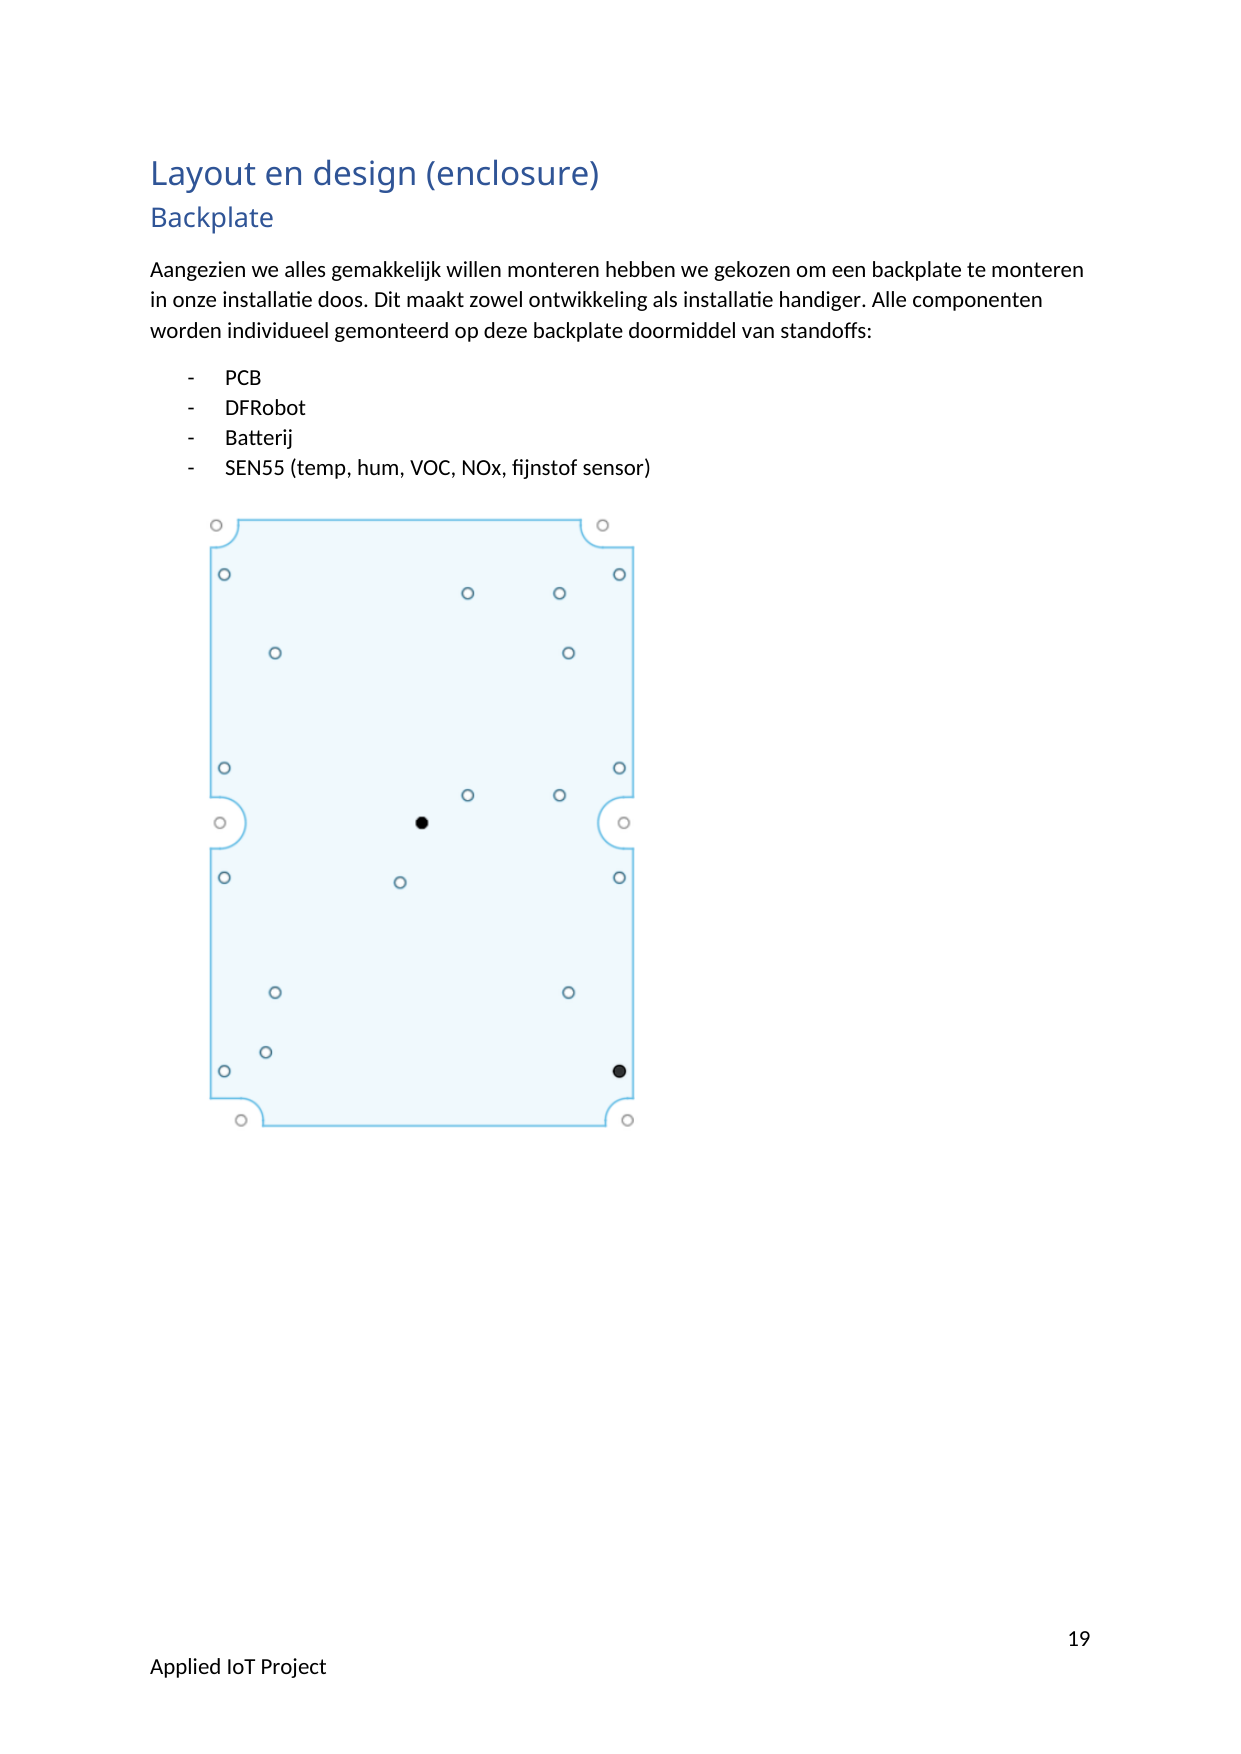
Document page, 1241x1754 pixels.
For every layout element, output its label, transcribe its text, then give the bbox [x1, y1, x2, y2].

picture [187, 500, 657, 1162]
list DFRobot [187, 393, 1090, 421]
text Aangezien we alles gemakkelijk willen monteren hebben we gekozen om een backplate te monteren in onze installatie doos. Dit maakt zowel ontwikkeling als installatie handiger. Alle componenten worden individueel gemonteerd op deze backplate doormiddel van standoffs: [150, 255, 1090, 344]
list SEN55 (temp, hum, VOC, NOx, fijnstof sensor) [187, 453, 1090, 481]
list PCB [187, 363, 1090, 391]
subtitle Layout en design (enclosure) [150, 150, 1090, 195]
text Backplate [150, 199, 1090, 236]
list Batterij [187, 423, 1090, 451]
